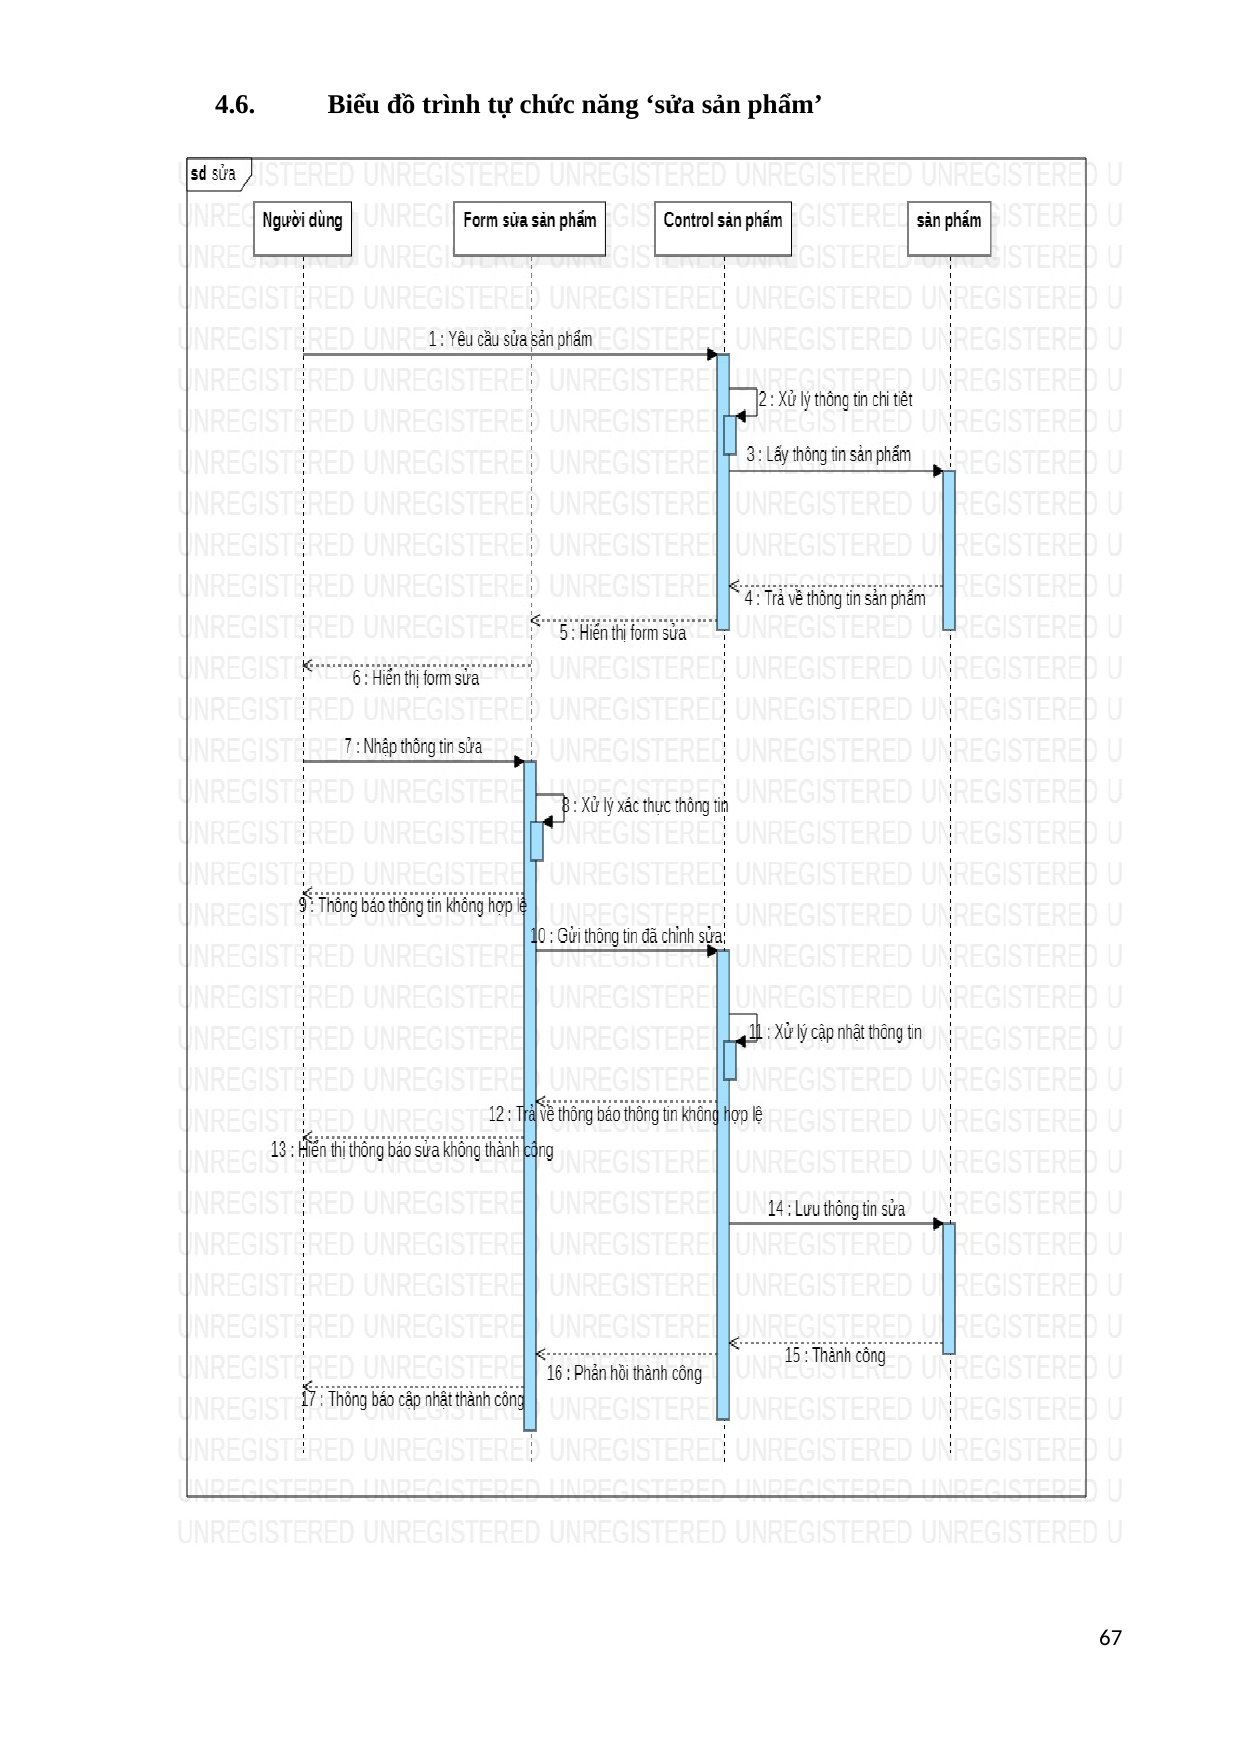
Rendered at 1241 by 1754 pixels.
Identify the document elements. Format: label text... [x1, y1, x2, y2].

list Biểu đồ trình tự chức năng ‘sửa sản phẩm’ [215, 89, 1122, 120]
picture [177, 145, 1123, 1552]
